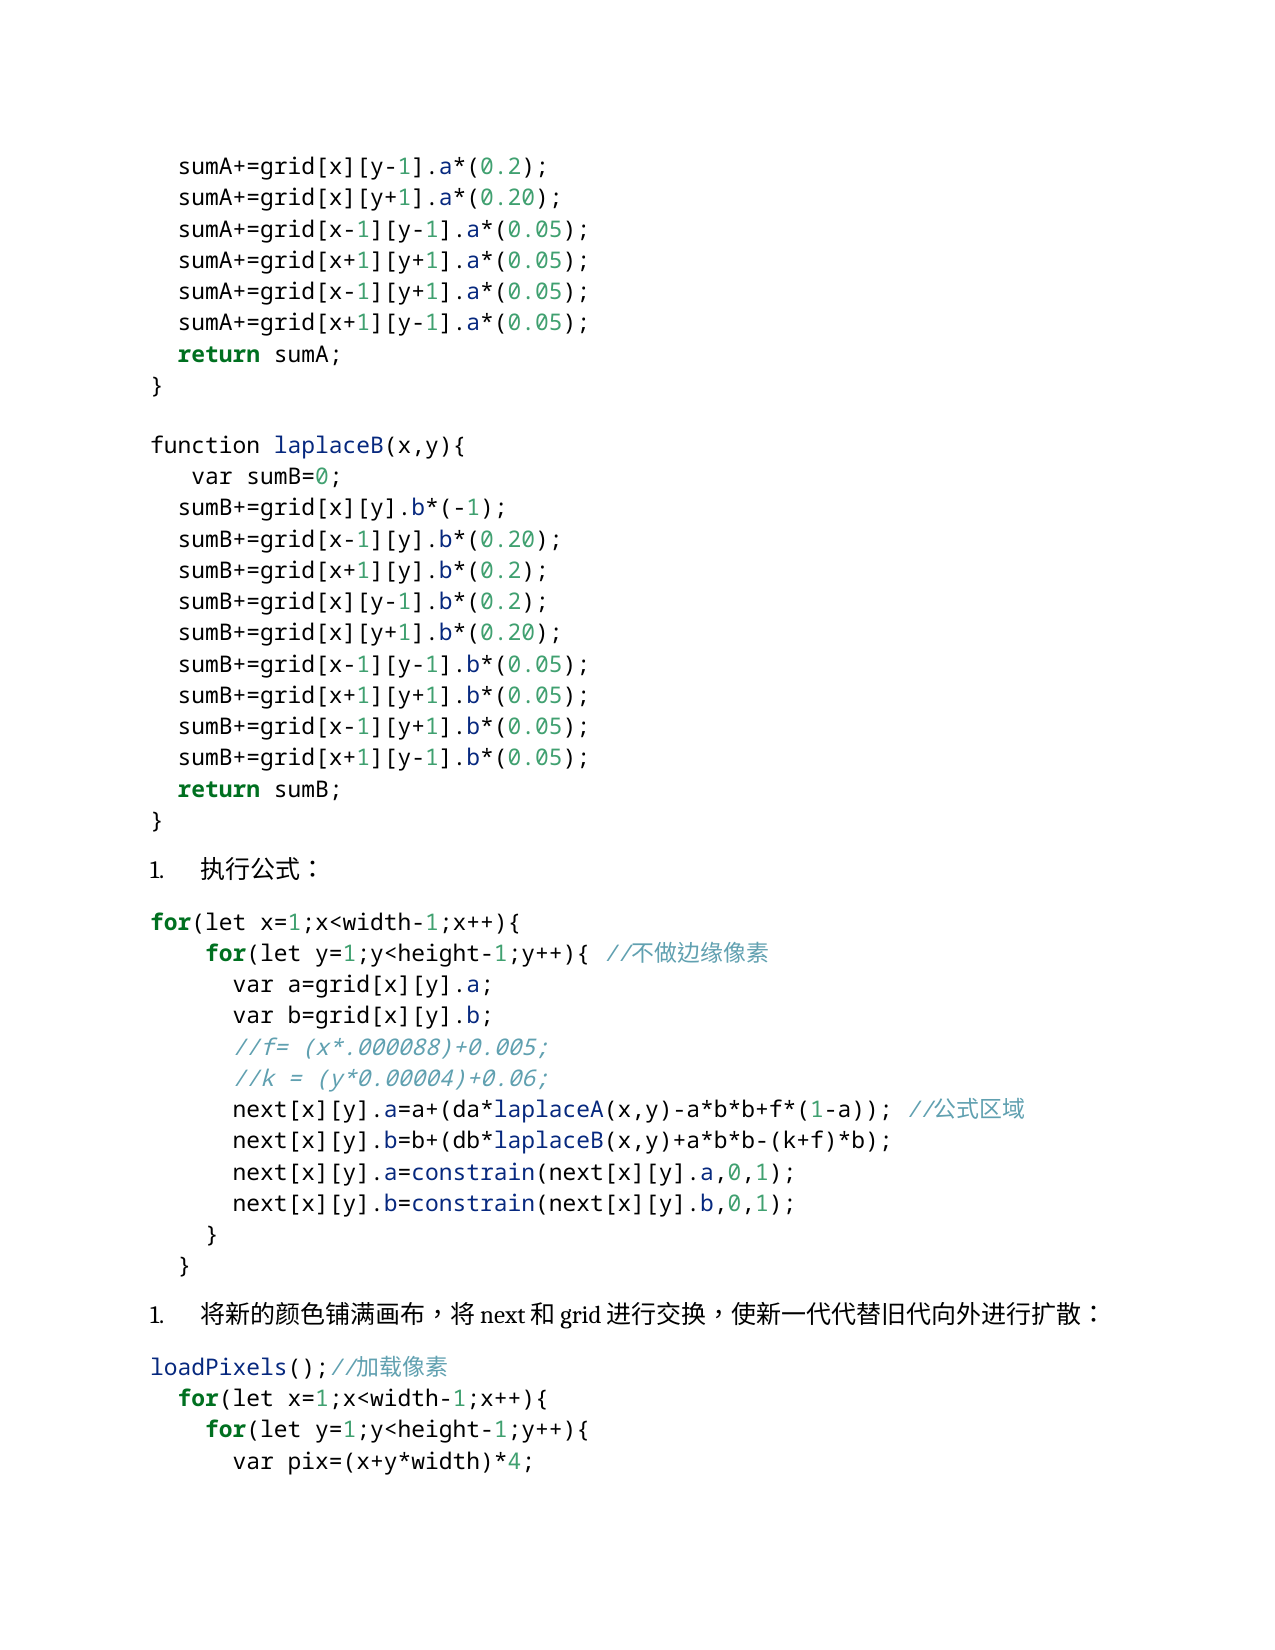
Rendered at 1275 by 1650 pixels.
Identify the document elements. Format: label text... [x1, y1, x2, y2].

text for(let x=1;x<width-1;x++){ for(let y=1;y<height-1;y++){ //不做边缘像素 var a=grid[x][y].a; var b=grid[x][y].b; //f= (x*.000088)+0.005; //k = (y*0.00004)+0.06; next[x][y].a=a+(da*laplaceA(x,y)-a*b*b+f*(1-a)); //公式区域 next[x][y].b=b+(db*laplaceB(x,y)+a*b*b-(k+f)*b); next[x][y].a=constrain(next[x][y].a,0,1); next[x][y].b=constrain(next[x][y].b,0,1); } } [150, 905, 1125, 1280]
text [150, 1351, 1125, 1476]
list 执行公式： [150, 856, 1125, 884]
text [150, 150, 1125, 835]
list 将新的颜色铺满画布，将next和grid进行交换，使新一代代替旧代向外进行扩散： [150, 1301, 1125, 1330]
